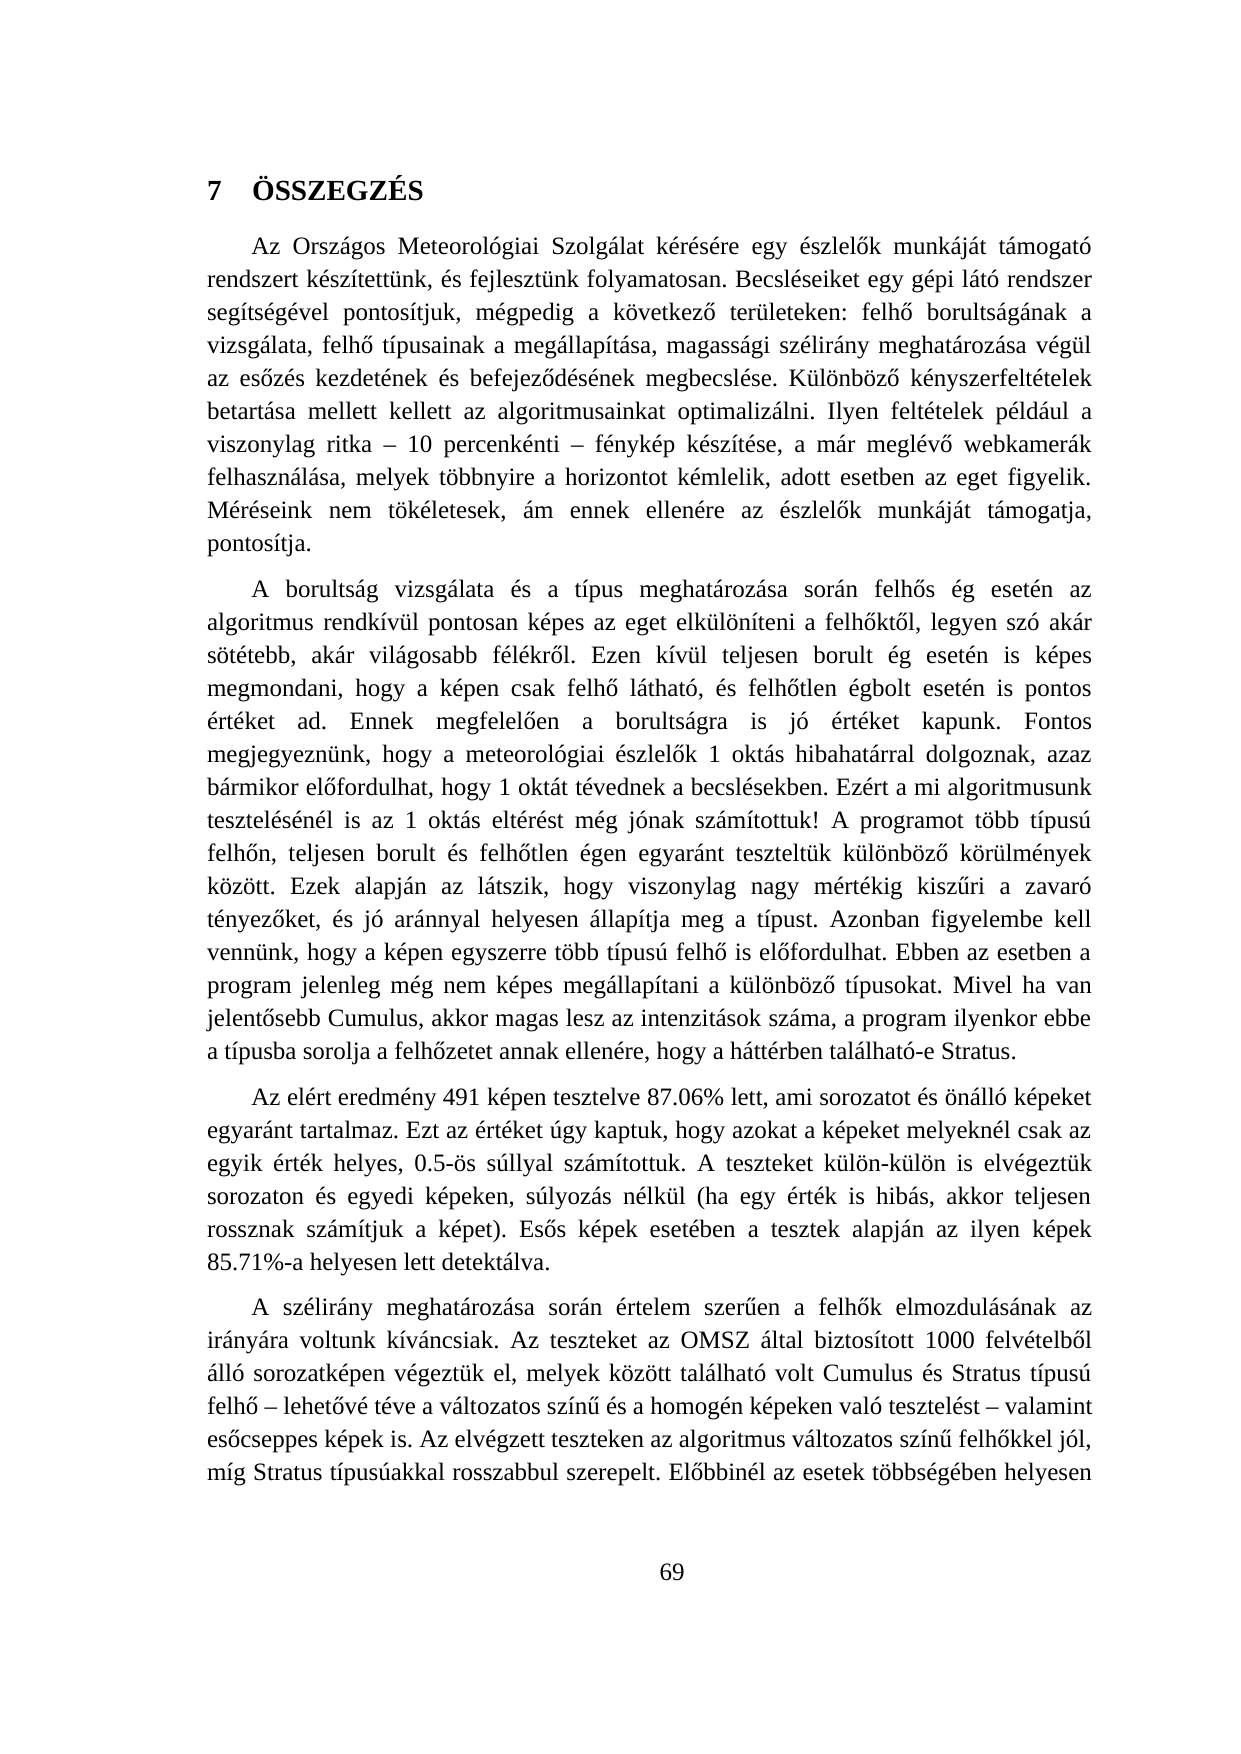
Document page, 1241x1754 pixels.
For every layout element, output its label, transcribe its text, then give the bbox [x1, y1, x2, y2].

subtitle Összegzés [207, 173, 1092, 206]
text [207, 1292, 1092, 1486]
text Az elért eredmény 491 képen tesztelve 87.06% lett, ami sorozatot és önálló képeket egyaránt tartalmaz. Ezt az értéket úgy kaptuk, hogy azokat a képeket melyeknél csak az egyik érték helyes, 0.5-ös súllyal számítottuk. A teszteket külön-külön is elvégeztük sorozaton és egyedi képeken, súlyozás nélkül (ha egy érték is hibás, akkor teljesen rossznak számítjuk a képet). Esős képek esetében a tesztek alapján az ilyen képek 85.71%-a helyesen lett detektálva. [207, 1082, 1092, 1276]
text Az Országos Meteorológiai Szolgálat kérésére egy észlelők munkáját támogató rendszert készítettünk, és fejlesztünk folyamatosan. Becsléseiket egy gépi látó rendszer segítségével pontosítjuk, mégpedig a következő területeken: felhő borultságának a vizsgálata, felhő típusainak a megállapítása, magassági szélirány meghatározása végül az esőzés kezdetének és befejeződésének megbecslése. Különböző kényszerfeltételek betartása mellett kellett az algoritmusainkat optimalizálni. Ilyen feltételek például a viszonylag ritka – 10 percenkénti – fénykép készítése, a már meglévő webkamerák felhasználása, melyek többnyire a horizontot kémlelik, adott esetben az eget figyelik. Méréseink nem tökéletesek, ám ennek ellenére az észlelők munkáját támogatja, pontosítja. [207, 231, 1092, 557]
text A borultság vizsgálata és a típus meghatározása során felhős ég esetén az algoritmus rendkívül pontosan képes az eget elkülöníteni a felhőktől, legyen szó akár sötétebb, akár világosabb félékről. Ezen kívül teljesen borult ég esetén is képes megmondani, hogy a képen csak felhő látható, és felhőtlen égbolt esetén is pontos értéket ad. Ennek megfelelően a borultságra is jó értéket kapunk. Fontos megjegyeznünk, hogy a meteorológiai észlelők 1 oktás hibahatárral dolgoznak, azaz bármikor előfordulhat, hogy 1 oktát tévednek a becslésekben. Ezért a mi algoritmusunk tesztelésénél is az 1 oktás eltérést még jónak számítottuk! A programot több típusú felhőn, teljesen borult és felhőtlen égen egyaránt teszteltük különböző körülmények között. Ezek alapján az látszik, hogy viszonylag nagy mértékig kiszűri a zavaró tényezőket, és jó aránnyal helyesen állapítja meg a típust. Azonban figyelembe kell vennünk, hogy a képen egyszerre több típusú felhő is előfordulhat. Ebben az esetben a program jelenleg még nem képes megállapítani a különböző típusokat. Mivel ha van jelentősebb Cumulus, akkor magas lesz az intenzitások száma, a program ilyenkor ebbe a típusba sorolja a felhőzetet annak ellenére, hogy a háttérben található-e Stratus. [207, 574, 1092, 1065]
